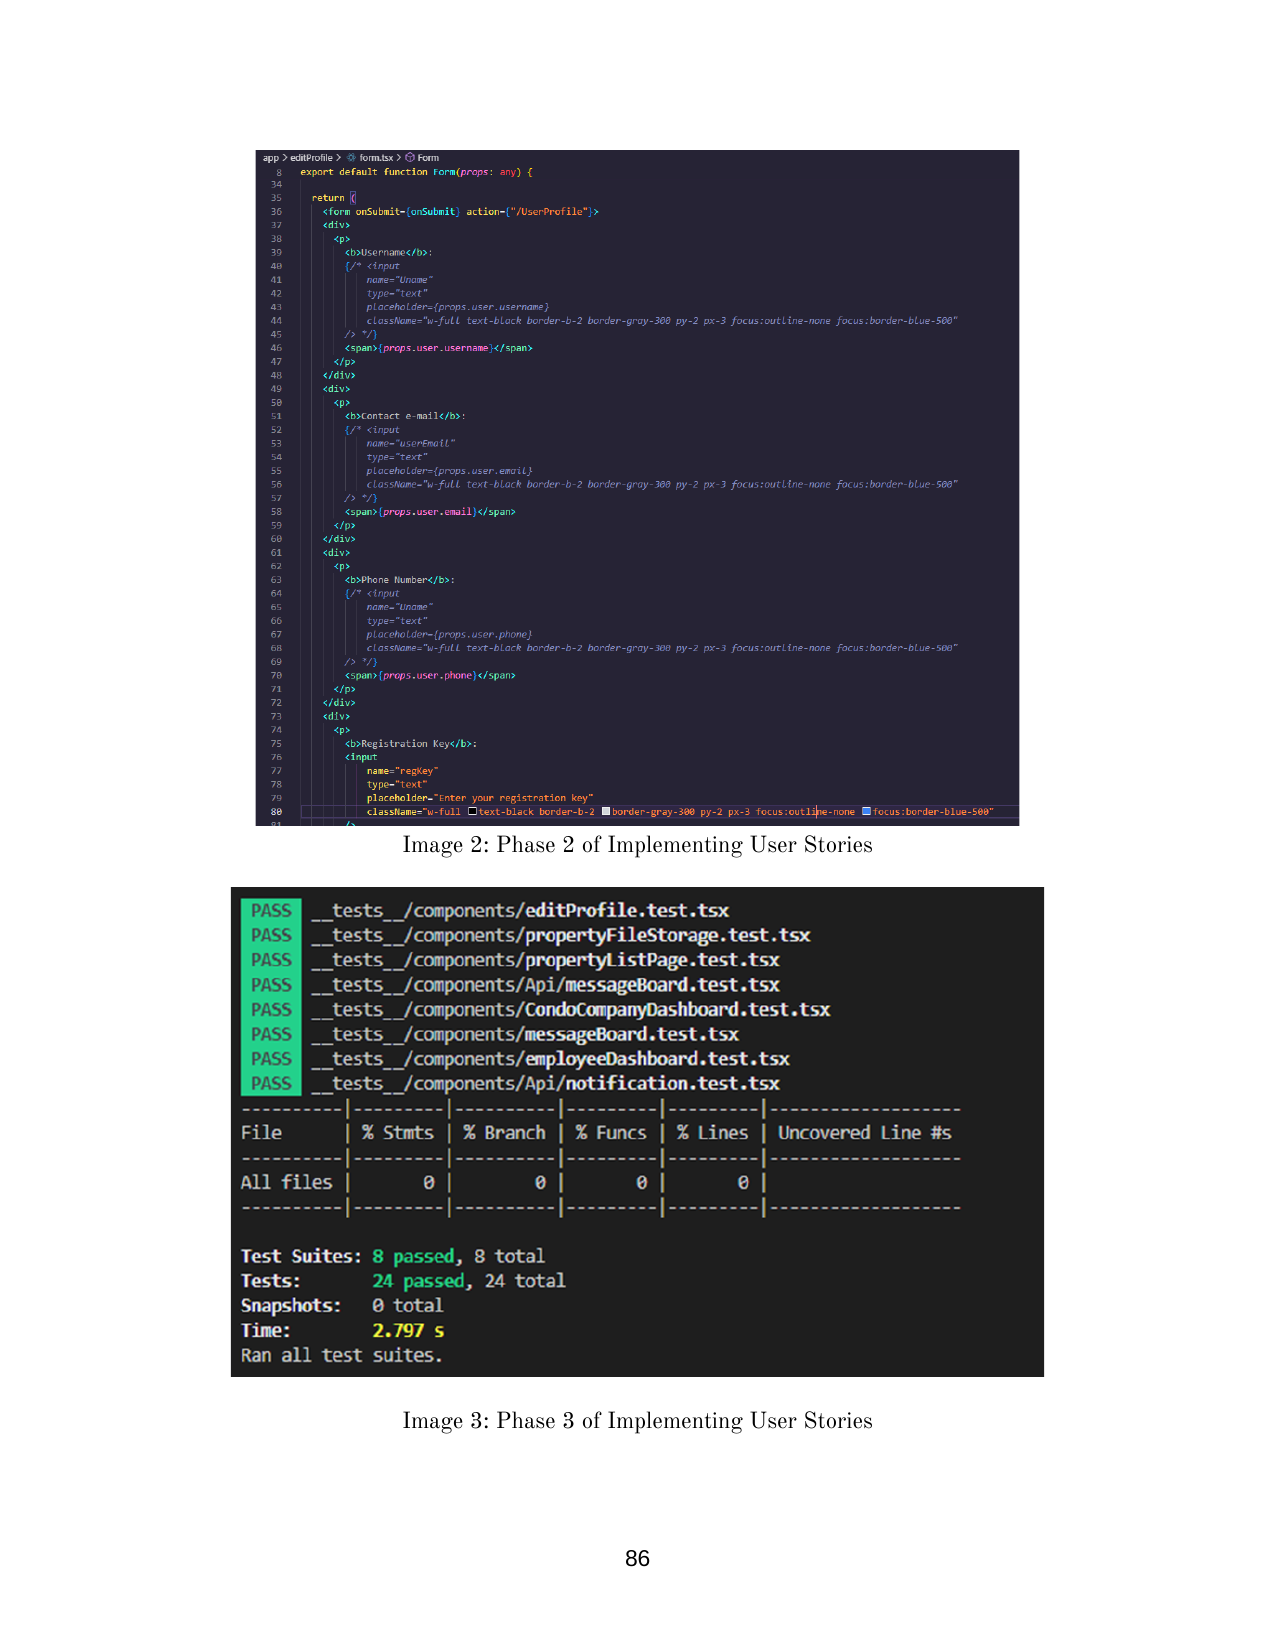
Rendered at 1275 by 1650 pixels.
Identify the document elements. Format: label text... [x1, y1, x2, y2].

picture [255, 150, 1020, 826]
picture [230, 887, 1045, 1377]
text Image 2: Phase 2 of Implementing User Stories [150, 829, 1125, 858]
text Image 3: Phase 3 of Implementing User Stories [150, 1405, 1125, 1433]
